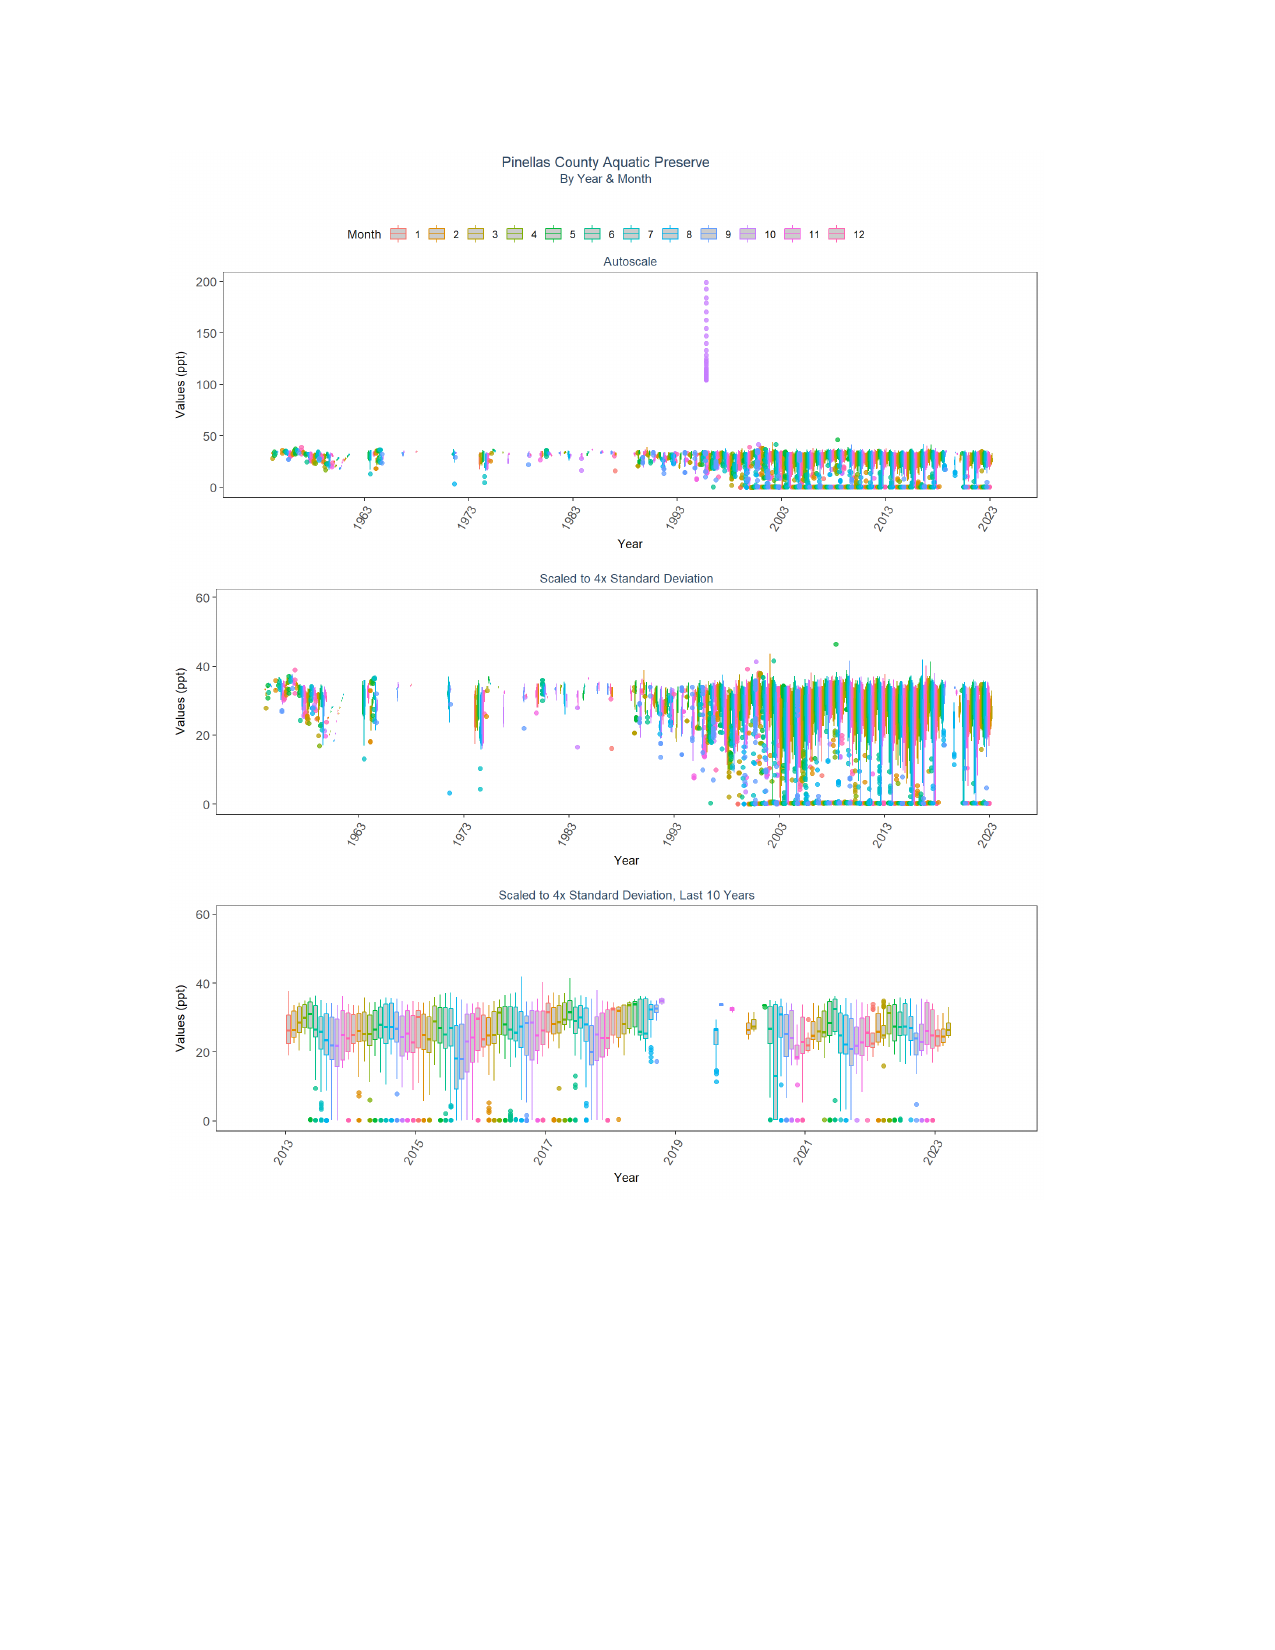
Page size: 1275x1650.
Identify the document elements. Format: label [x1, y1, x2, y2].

picture [168, 150, 1044, 1200]
